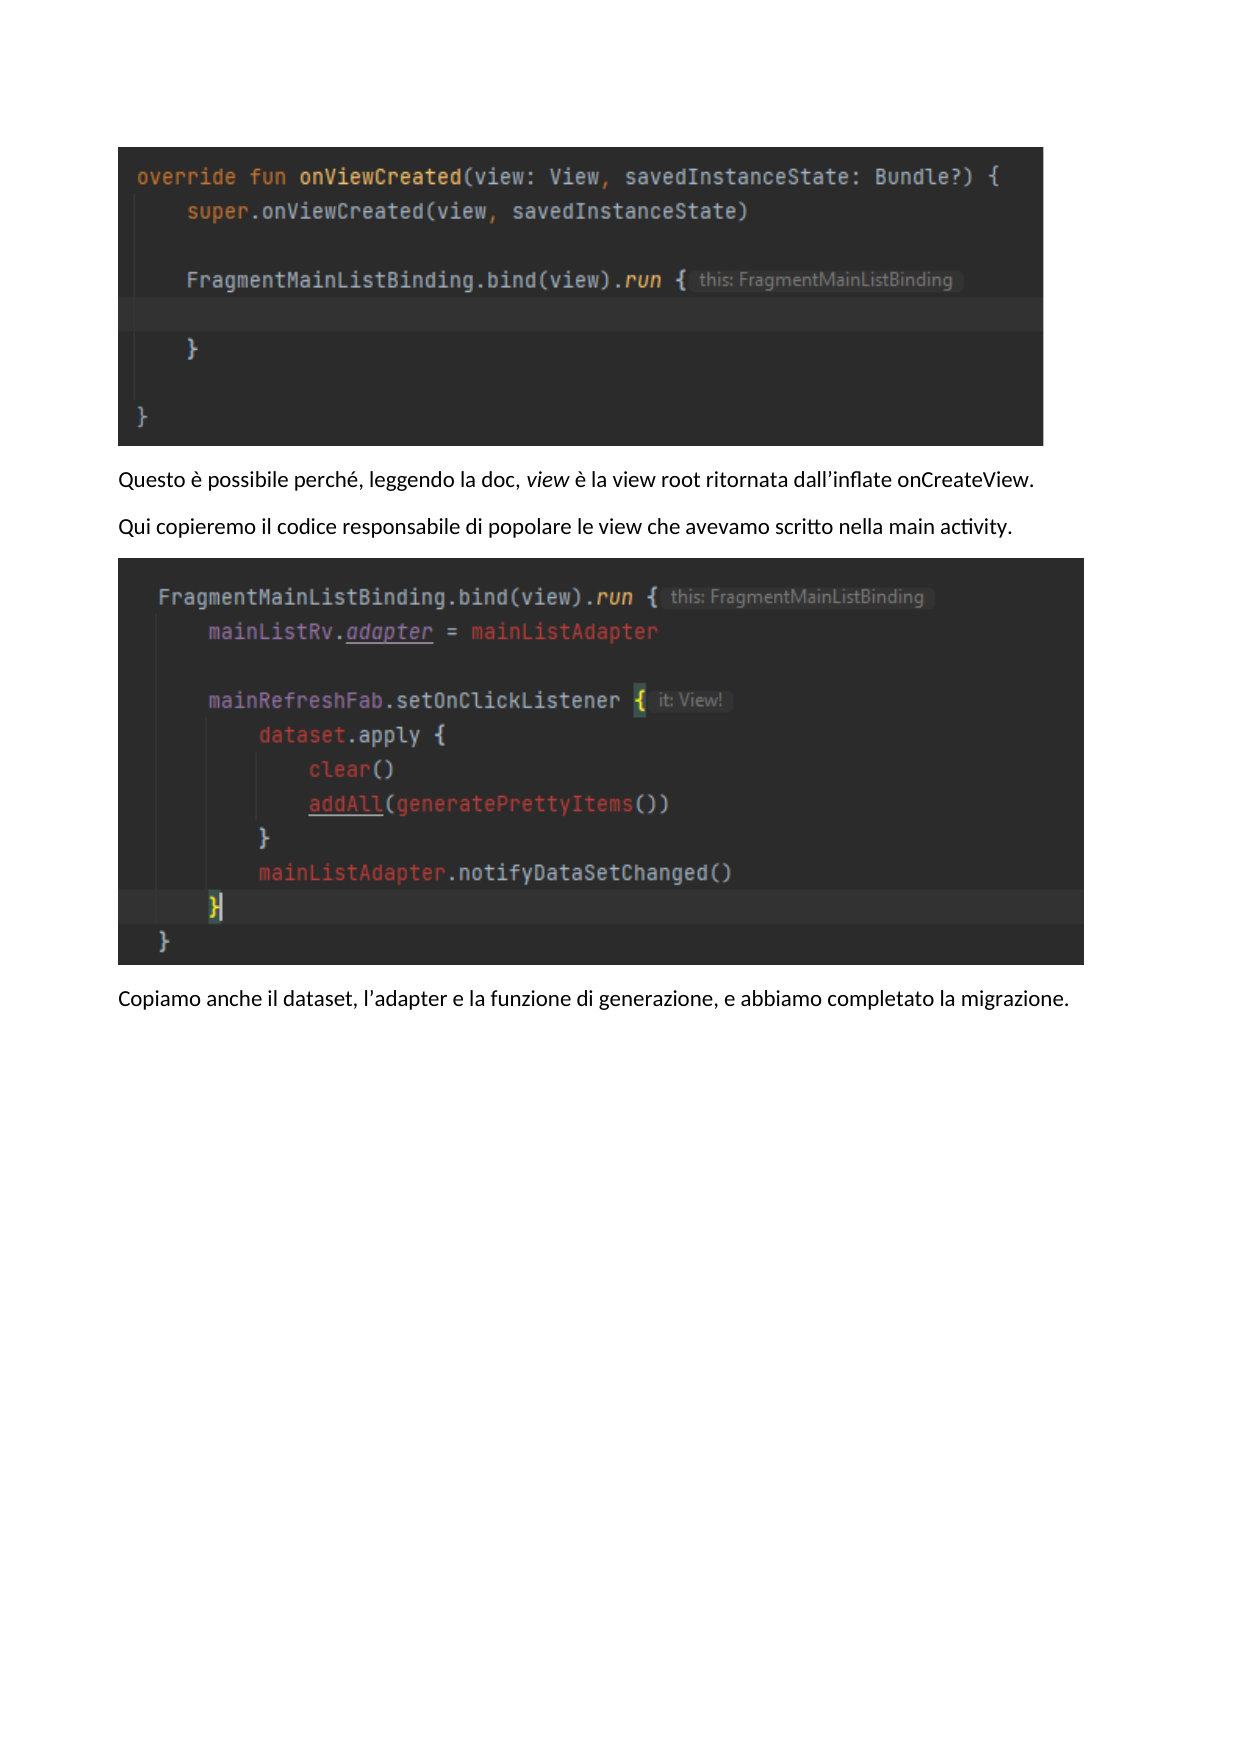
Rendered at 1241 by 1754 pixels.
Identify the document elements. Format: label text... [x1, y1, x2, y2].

picture [118, 558, 1084, 965]
text Qui copieremo il codice responsabile di popolare le view che avevamo scritto nella main activity. [118, 512, 1122, 540]
text Questo è possibile perché, leggendo la doc, view è la view root ritornata dall’inflate onCreateView. [118, 465, 1122, 493]
picture [118, 147, 1044, 446]
text Copiamo anche il dataset, l’adapter e la funzione di generazione, e abbiamo completato la migrazione. [118, 984, 1122, 1012]
